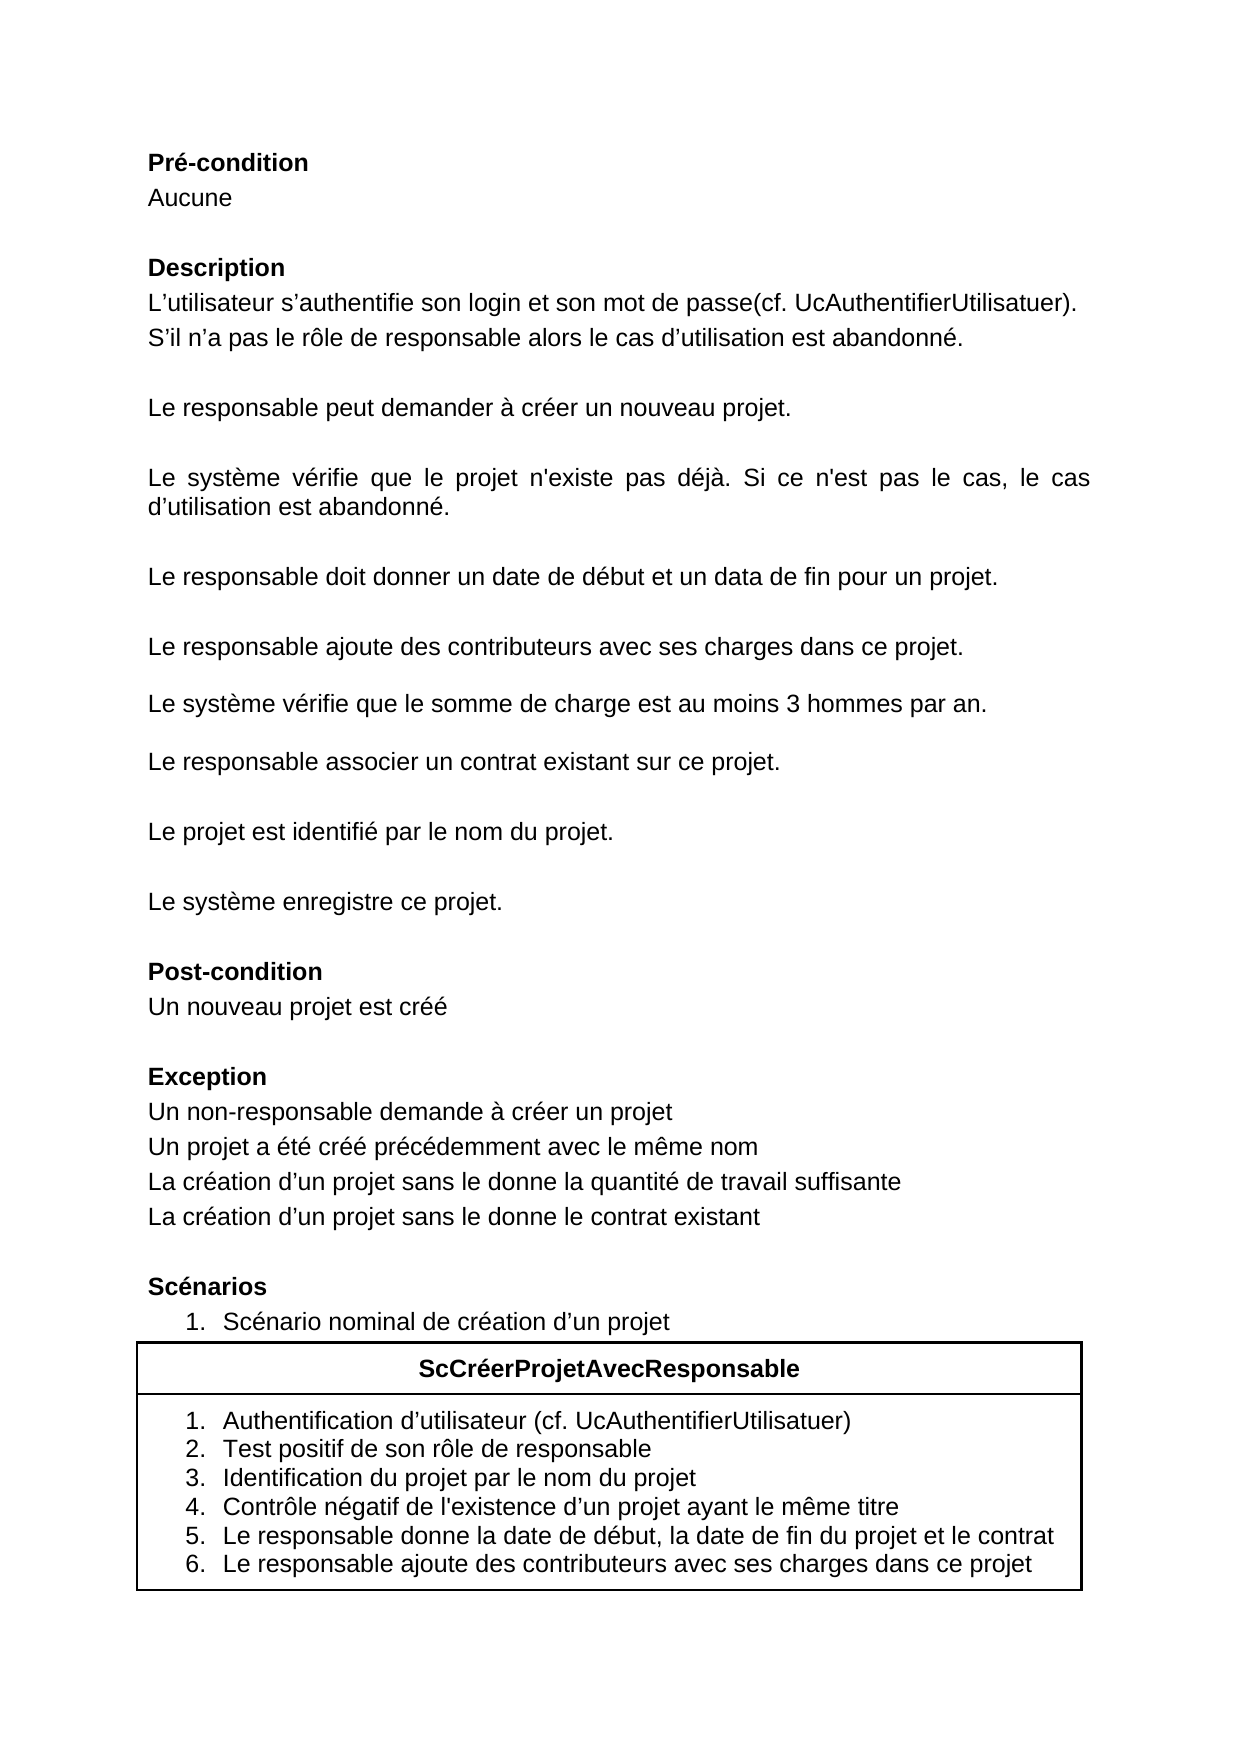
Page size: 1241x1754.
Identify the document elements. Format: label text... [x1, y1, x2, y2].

text Pré-condition [148, 148, 1092, 176]
text Le projet est identifié par le nom du projet. [148, 816, 1092, 845]
text Description [148, 253, 1092, 281]
text Le système vérifie que le somme de charge est au moins 3 hommes par an. [148, 689, 1092, 718]
text Aucune [148, 183, 1092, 211]
table_header ScCréerProjetAvecResponsable [138, 1344, 1080, 1393]
text Exception [148, 1061, 1092, 1090]
text L’utilisateur s’authentifie son login et son mot de passe(cf. UcAuthentifierUtilisatuer). [148, 288, 1092, 316]
text La création d’un projet sans le donne le contrat existant [148, 1201, 1092, 1230]
text La création d’un projet sans le donne la quantité de travail suffisante [148, 1166, 1092, 1195]
text Le responsable associer un contrat existant sur ce projet. [148, 746, 1092, 775]
text Scénarios [148, 1271, 1092, 1300]
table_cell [138, 1395, 1080, 1588]
text Le responsable ajoute des contributeurs avec ses charges dans ce projet. [148, 631, 1092, 660]
text Le responsable peut demander à créer un nouveau projet. [148, 393, 1092, 421]
list Scénario nominal de création d’un projet [185, 1306, 1092, 1335]
text Un nouveau projet est créé [148, 991, 1092, 1020]
text Post-condition [148, 956, 1092, 985]
text Le système enregistre ce projet. [148, 886, 1092, 915]
text Le responsable doit donner un date de début et un data de fin pour un projet. [148, 561, 1092, 590]
text Le système vérifie que le projet n'existe pas déjà. Si ce n'est pas le cas, le cas d’utilisation est abandonné. [148, 463, 1092, 520]
text S’il n’a pas le rôle de responsable alors le cas d’utilisation est abandonné. [148, 323, 1092, 351]
text Un non-responsable demande à créer un projet [148, 1096, 1092, 1125]
text Un projet a été créé précédemment avec le même nom [148, 1131, 1092, 1160]
